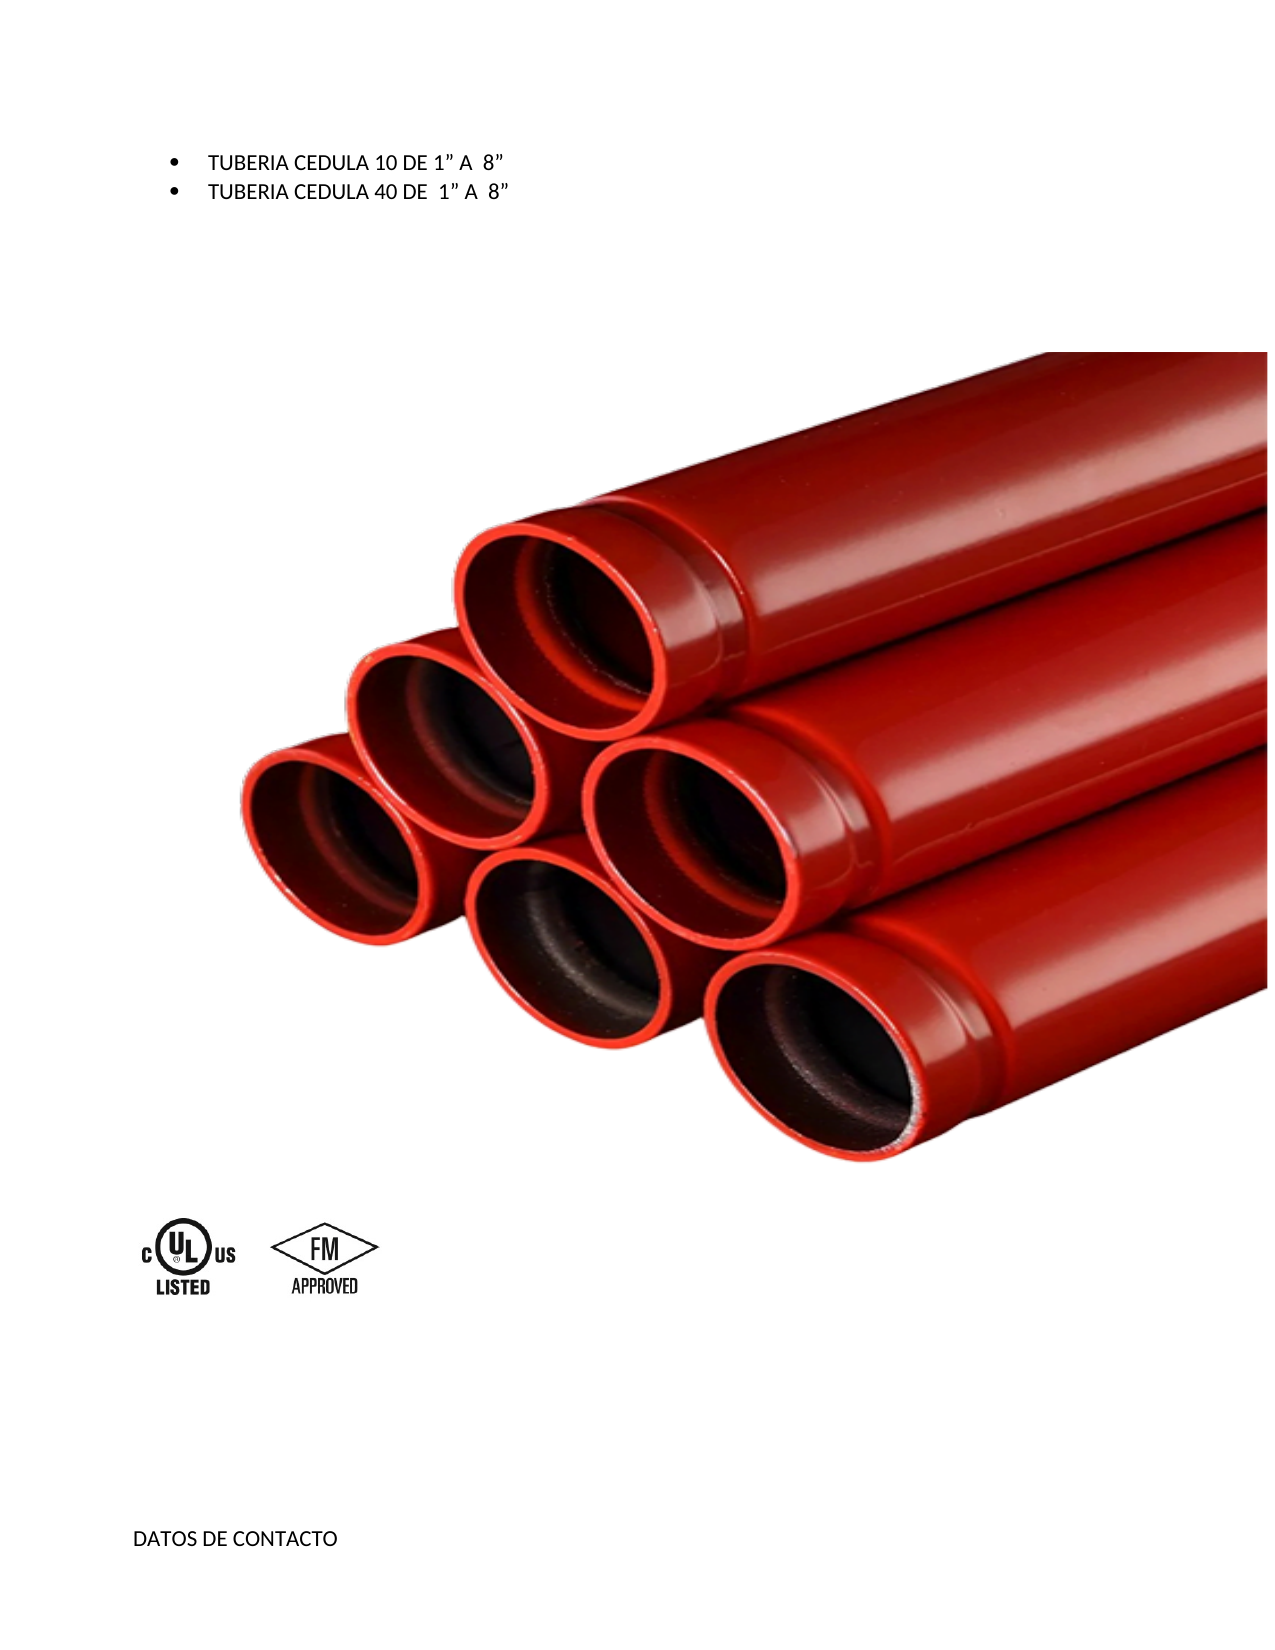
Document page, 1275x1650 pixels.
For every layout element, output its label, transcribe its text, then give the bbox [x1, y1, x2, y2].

text DATOS DE CONTACTO [133, 1524, 1255, 1553]
list TUBERIA CEDULA 10 DE 1” A 8” [170, 148, 1255, 176]
picture [132, 1212, 388, 1302]
picture [132, 352, 1268, 1184]
list TUBERIA CEDULA 40 DE 1” A 8” [170, 177, 1255, 205]
